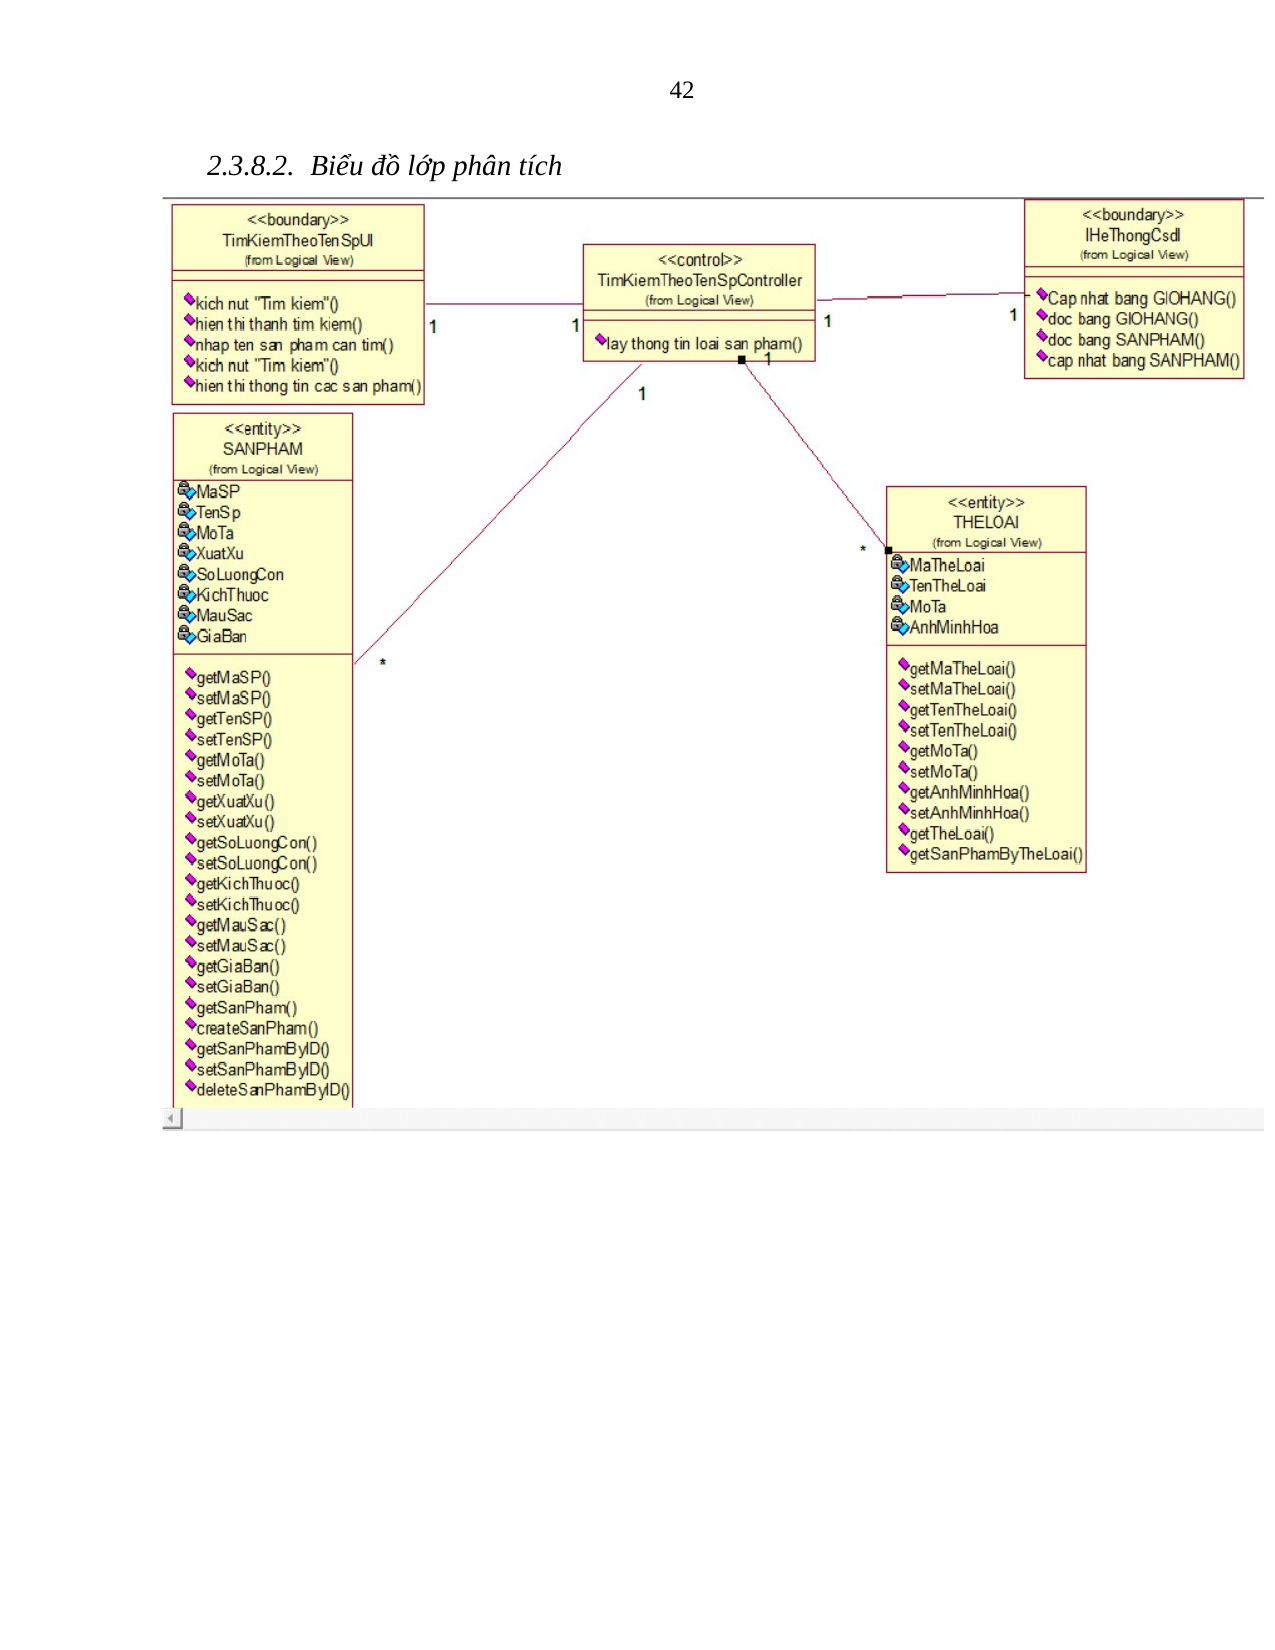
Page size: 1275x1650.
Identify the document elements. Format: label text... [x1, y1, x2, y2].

subtitle Biểu đồ lớp phân tích [207, 148, 1157, 181]
picture [162, 197, 1265, 1131]
